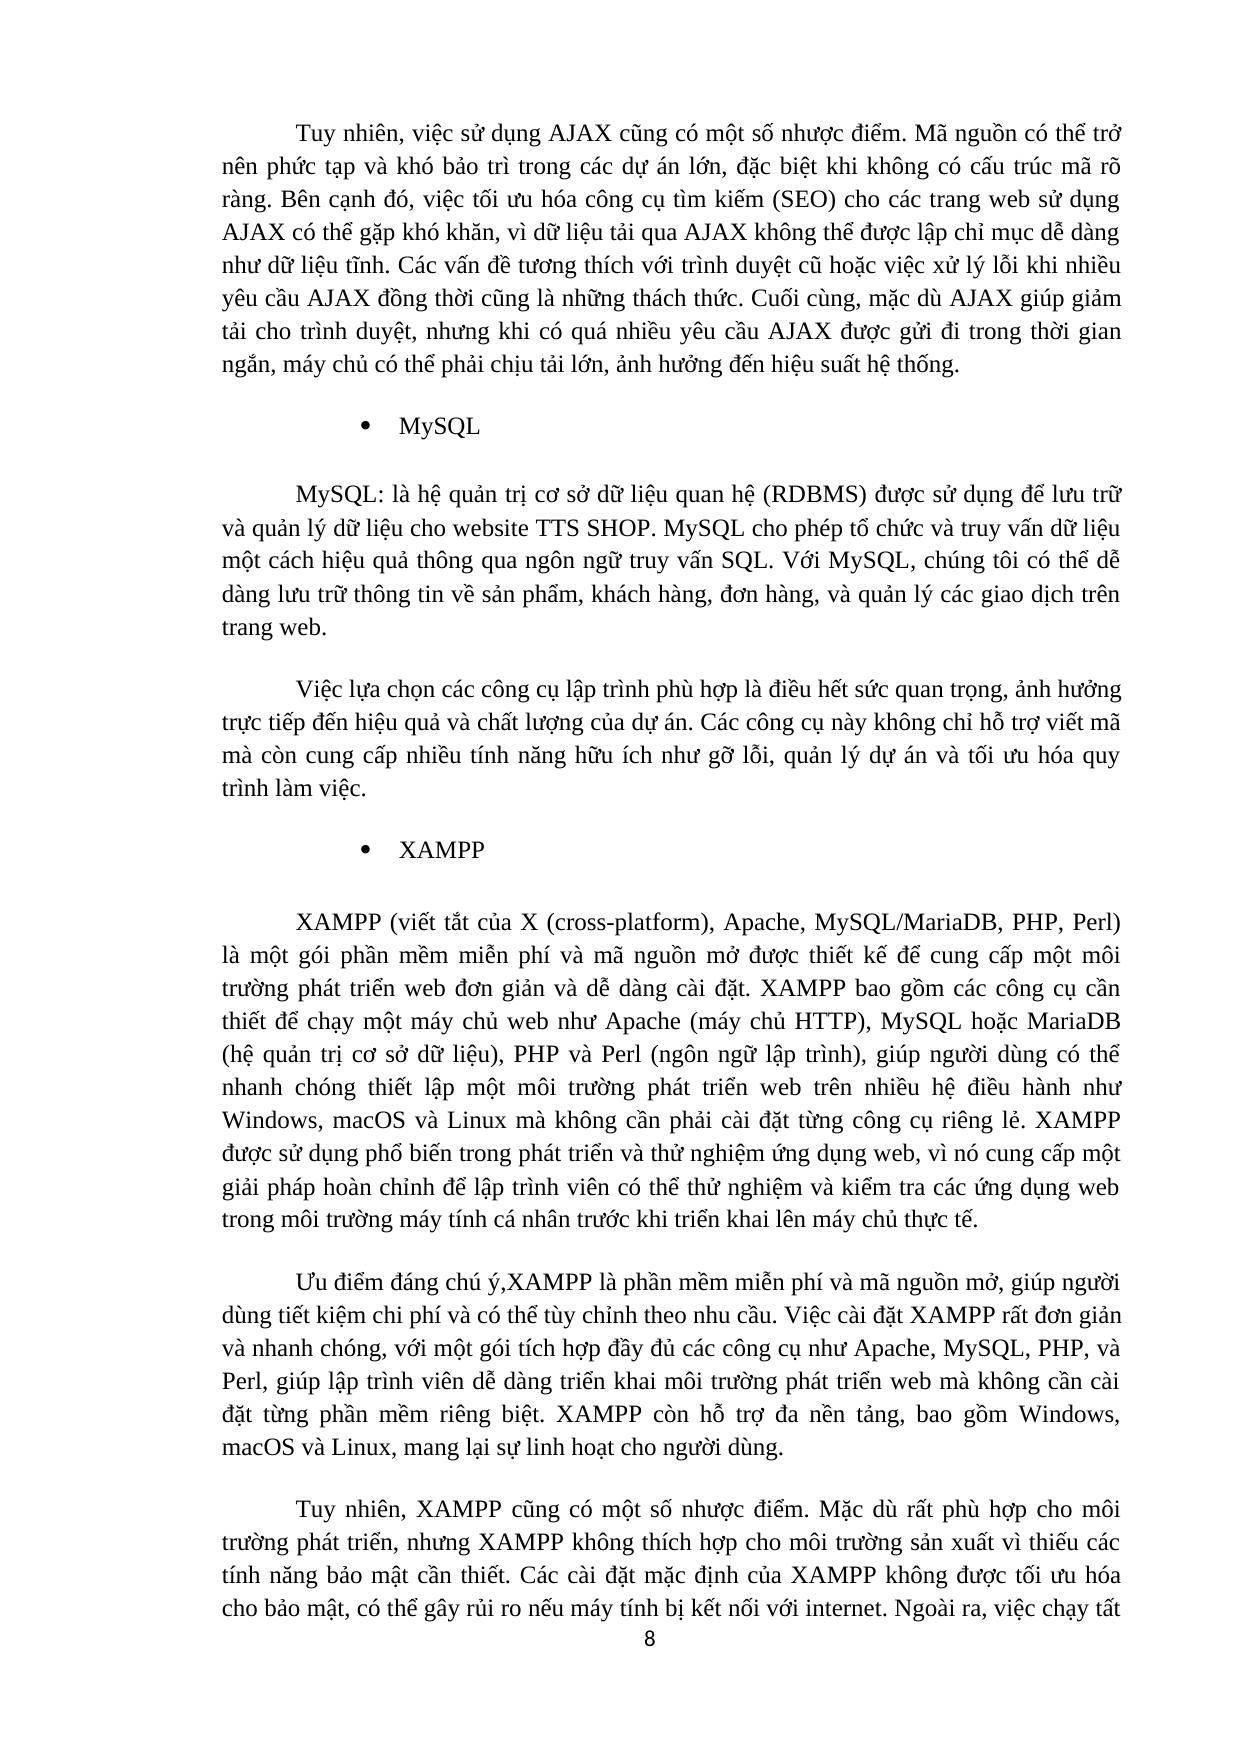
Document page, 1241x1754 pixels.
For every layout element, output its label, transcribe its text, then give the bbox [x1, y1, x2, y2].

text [222, 1494, 1122, 1622]
text Việc lựa chọn các công cụ lập trình phù hợp là điều hết sức quan trọng, ảnh hưởng trực tiếp đến hiệu quả và chất lượng của dự án. Các công cụ này không chỉ hỗ trợ viết mã mà còn cung cấp nhiều tính năng hữu ích như gỡ lỗi, quản lý dự án và tối ưu hóa quy trình làm việc. [222, 674, 1122, 802]
text Ưu điểm đáng chú ý,XAMPP là phần mềm miễn phí và mã nguồn mở, giúp người dùng tiết kiệm chi phí và có thể tùy chỉnh theo nhu cầu. Việc cài đặt XAMPP rất đơn giản và nhanh chóng, với một gói tích hợp đầy đủ các công cụ như Apache, MySQL, PHP, và Perl, giúp lập trình viên dễ dàng triển khai môi trường phát triển web mà không cần cài đặt từng phần mềm riêng biệt. XAMPP còn hỗ trợ đa nền tảng, bao gồm Windows, macOS và Linux, mang lại sự linh hoạt cho người dùng. [222, 1267, 1122, 1461]
text MySQL: là hệ quản trị cơ sở dữ liệu quan hệ (RDBMS) được sử dụng để lưu trữ và quản lý dữ liệu cho website TTS SHOP. MySQL cho phép tổ chức và truy vấn dữ liệu một cách hiệu quả thông qua ngôn ngữ truy vấn SQL. Với MySQL, chúng tôi có thể dễ dàng lưu trữ thông tin về sản phẩm, khách hàng, đơn hàng, và quản lý các giao dịch trên trang web. [222, 479, 1122, 640]
subtitle XAMPP [361, 835, 1122, 864]
subtitle MySQL [361, 411, 1122, 440]
text XAMPP (viết tắt của X (cross-platform), Apache, MySQL/MariaDB, PHP, Perl) là một gói phần mềm miễn phí và mã nguồn mở được thiết kế để cung cấp một môi trường phát triển web đơn giản và dễ dàng cài đặt. XAMPP bao gồm các công cụ cần thiết để chạy một máy chủ web như Apache (máy chủ HTTP), MySQL hoặc MariaDB (hệ quản trị cơ sở dữ liệu), PHP và Perl (ngôn ngữ lập trình), giúp người dùng có thể nhanh chóng thiết lập một môi trường phát triển web trên nhiều hệ điều hành như Windows, macOS và Linux mà không cần phải cài đặt từng công cụ riêng lẻ. XAMPP được sử dụng phổ biến trong phát triển và thử nghiệm ứng dụng web, vì nó cung cấp một giải pháp hoàn chỉnh để lập trình viên có thể thử nghiệm và kiểm tra các ứng dụng web trong môi trường máy tính cá nhân trước khi triển khai lên máy chủ thực tế. [222, 907, 1122, 1233]
text Tuy nhiên, việc sử dụng AJAX cũng có một số nhược điểm. Mã nguồn có thể trở nên phức tạp và khó bảo trì trong các dự án lớn, đặc biệt khi không có cấu trúc mã rõ ràng. Bên cạnh đó, việc tối ưu hóa công cụ tìm kiếm (SEO) cho các trang web sử dụng AJAX có thể gặp khó khăn, vì dữ liệu tải qua AJAX không thể được lập chỉ mục dễ dàng như dữ liệu tĩnh. Các vấn đề tương thích với trình duyệt cũ hoặc việc xử lý lỗi khi nhiều yêu cầu AJAX đồng thời cũng là những thách thức. Cuối cùng, mặc dù AJAX giúp giảm tải cho trình duyệt, nhưng khi có quá nhiều yêu cầu AJAX được gửi đi trong thời gian ngắn, máy chủ có thể phải chịu tải lớn, ảnh hưởng đến hiệu suất hệ thống. [222, 118, 1122, 378]
